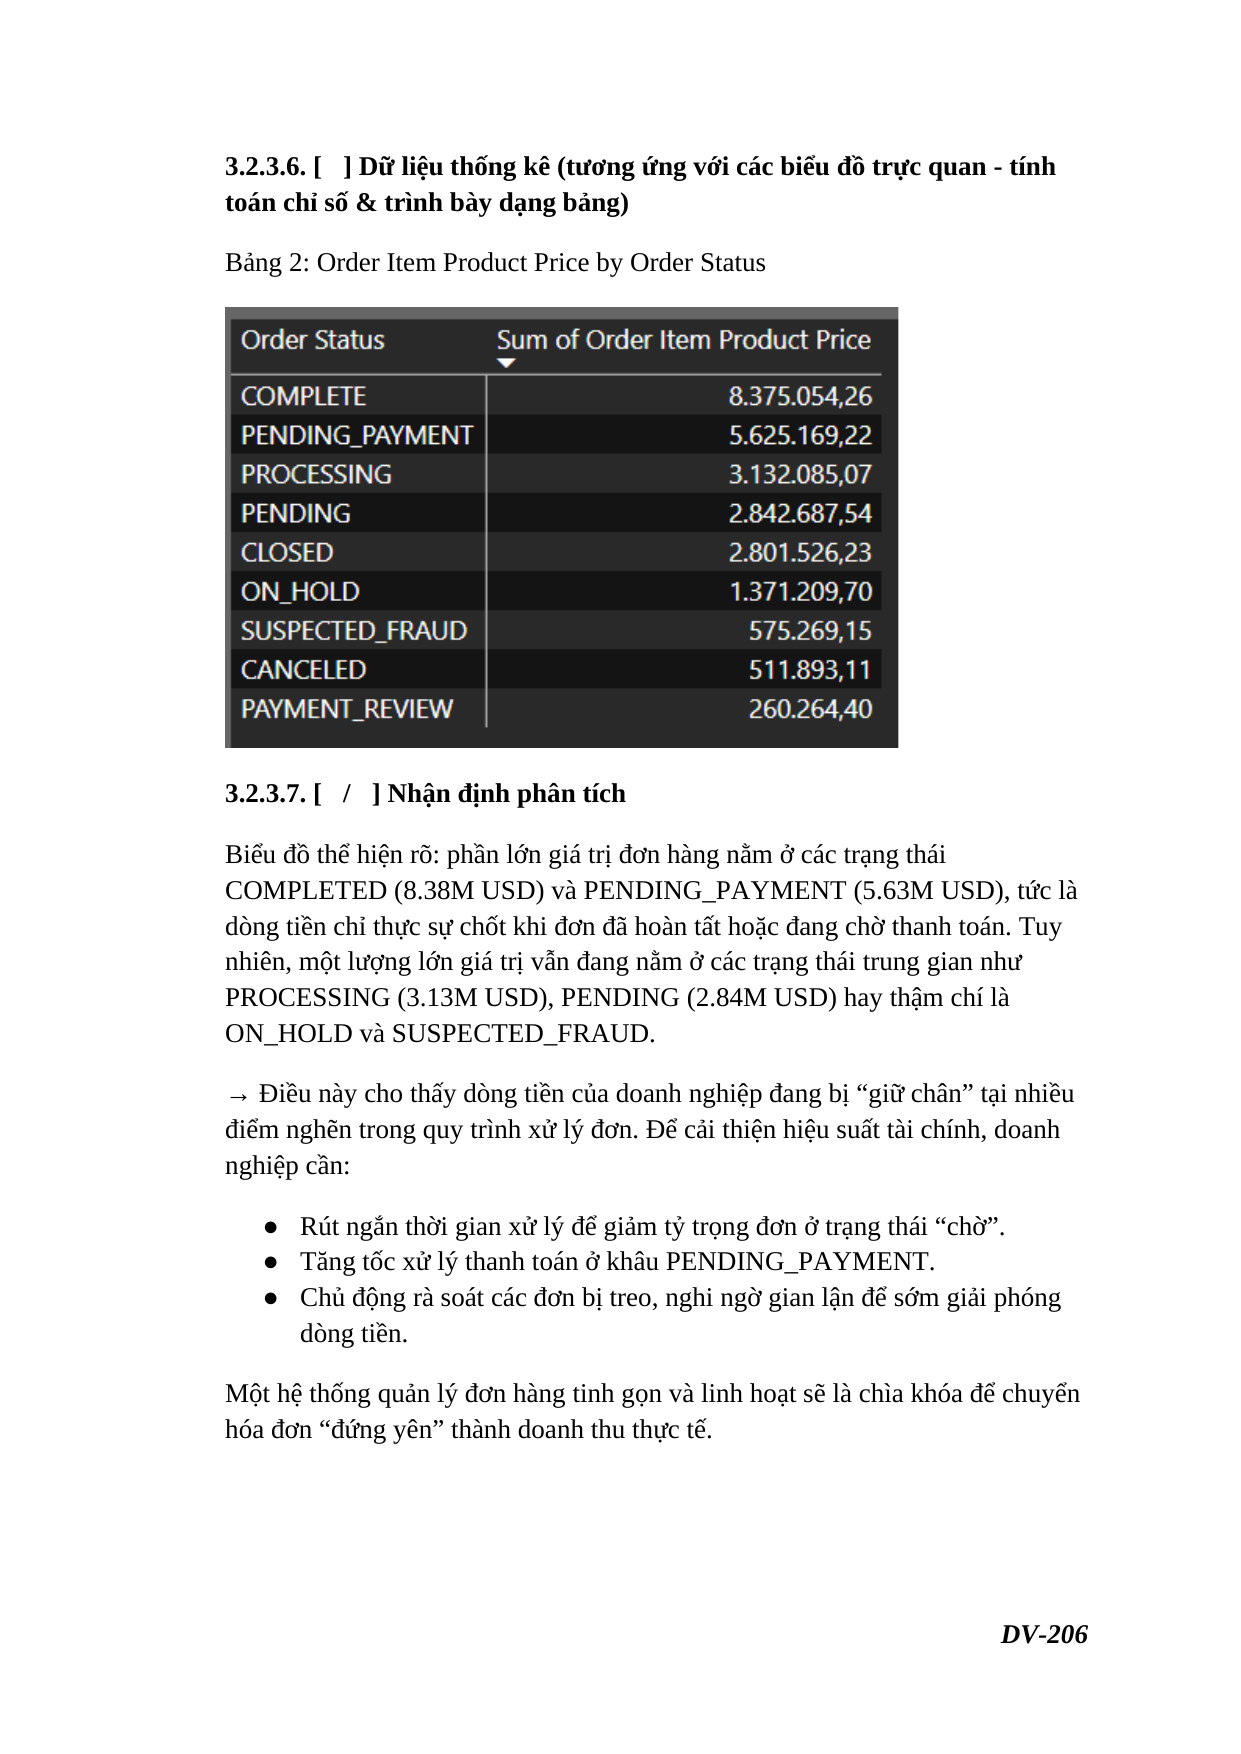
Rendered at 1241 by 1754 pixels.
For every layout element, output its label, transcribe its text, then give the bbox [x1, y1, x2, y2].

text Biểu đồ thể hiện rõ: phần lớn giá trị đơn hàng nằm ở các trạng thái COMPLETED (8.38M USD) và PENDING_PAYMENT (5.63M USD), tức là dòng tiền chỉ thực sự chốt khi đơn đã hoàn tất hoặc đang chờ thanh toán. Tuy nhiên, một lượng lớn giá trị vẫn đang nằm ở các trạng thái trung gian như PROCESSING (3.13M USD), PENDING (2.84M USD) hay thậm chí là ON_HOLD và SUSPECTED_FRAUD. [225, 838, 1090, 1048]
text → Điều này cho thấy dòng tiền của doanh nghiệp đang bị “giữ chân” tại nhiều điểm nghẽn trong quy trình xử lý đơn. Để cải thiện hiệu suất tài chính, doanh nghiệp cần: [225, 1077, 1090, 1180]
list Chủ động rà soát các đơn bị treo, nghi ngờ gian lận để sớm giải phóng dòng tiền. [262, 1281, 1090, 1348]
text Một hệ thống quản lý đơn hàng tinh gọn và linh hoạt sẽ là chìa khóa để chuyển hóa đơn “đứng yên” thành doanh thu thực tế. [225, 1378, 1090, 1444]
list Rút ngắn thời gian xử lý để giảm tỷ trọng đơn ở trạng thái “chờ”. [262, 1210, 1090, 1241]
subtitle 3.2.3.6. [🔎] Dữ liệu thống kê (tương ứng với các biểu đồ trực quan - tính toán chỉ số & trình bày dạng bảng) [225, 150, 1090, 217]
list Tăng tốc xử lý thanh toán ở khâu PENDING_PAYMENT. [262, 1245, 1090, 1277]
subtitle 3.2.3.7. [🔎/💡] Nhận định phân tích [225, 777, 1090, 808]
text Bảng 2: Order Item Product Price by Order Status [225, 246, 1090, 278]
picture [225, 307, 899, 748]
